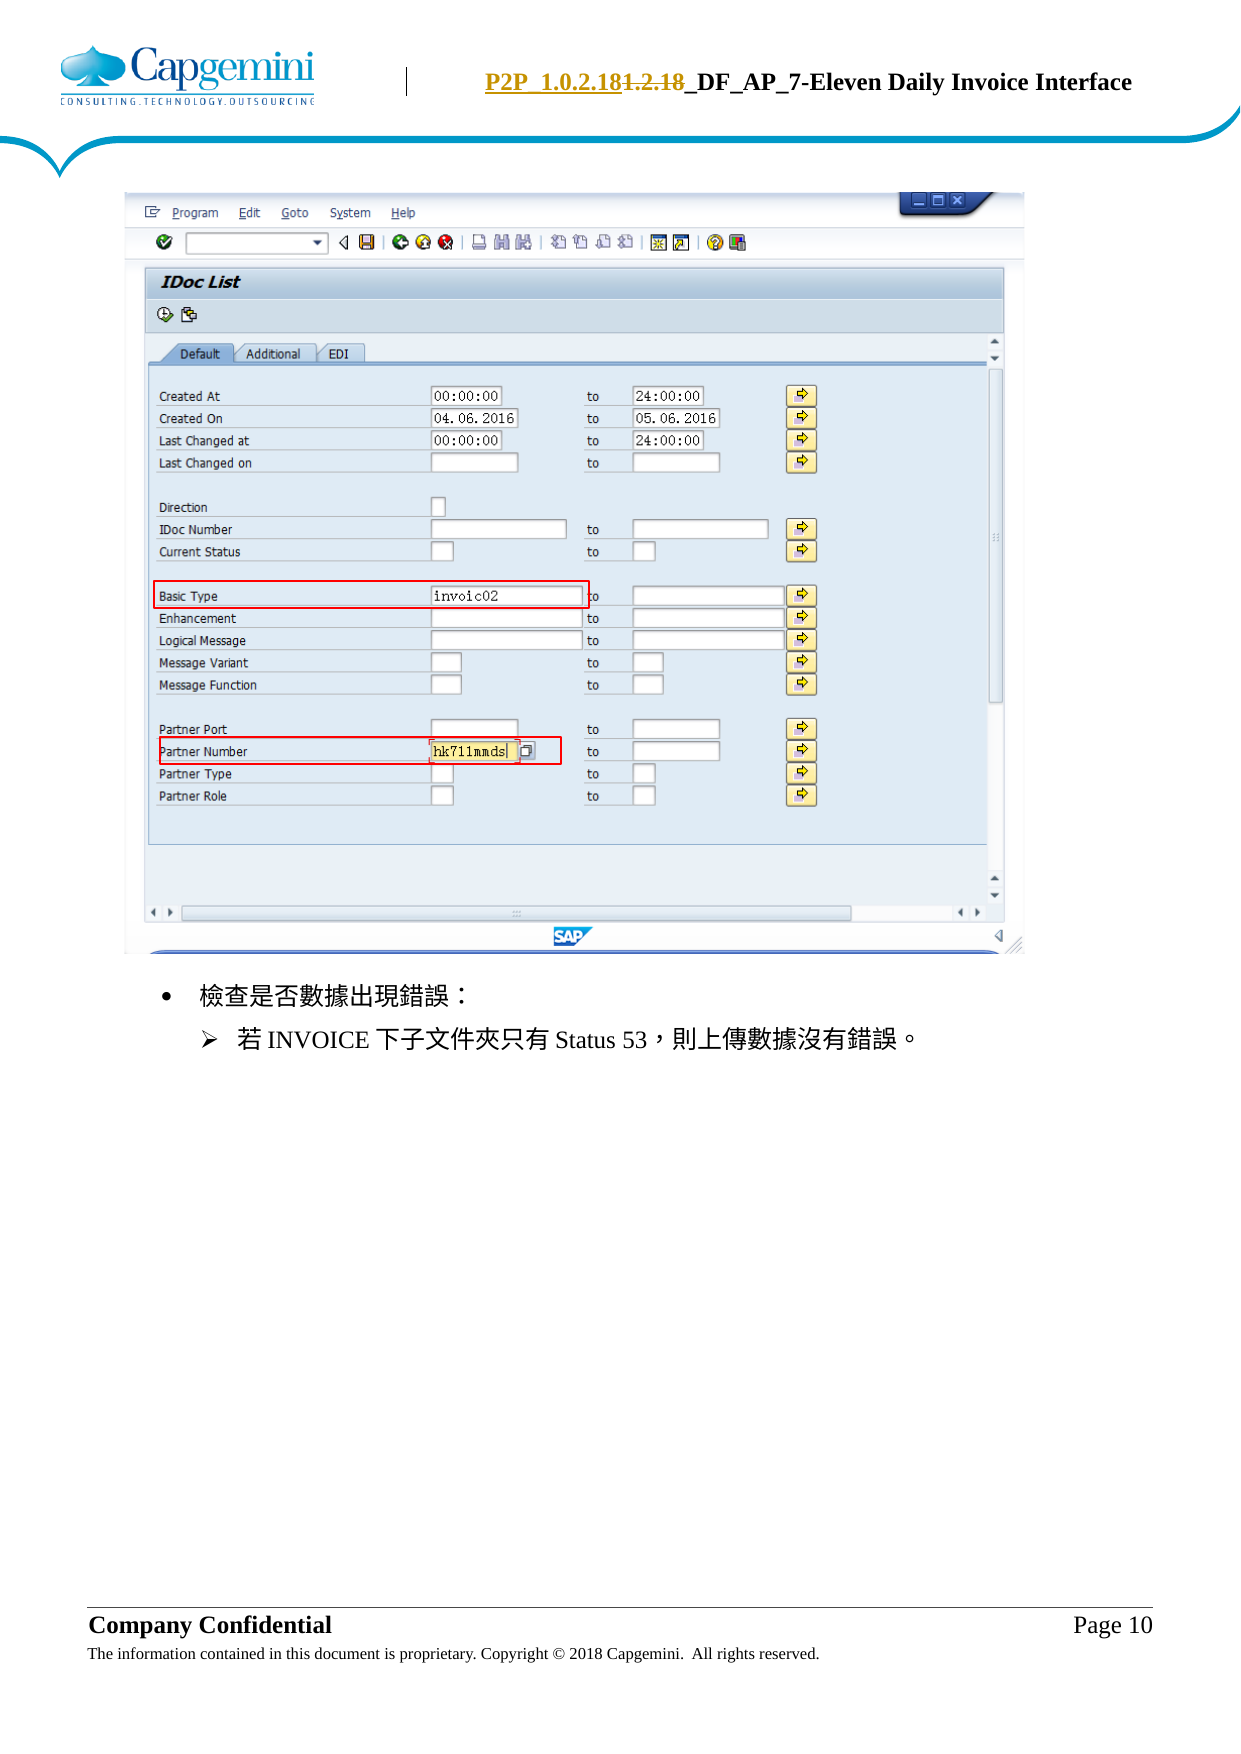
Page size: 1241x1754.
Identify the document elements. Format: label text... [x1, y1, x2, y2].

list 若INVOICE下子文件夾只有Status 53，則上傳數據沒有錯誤。 [199, 1020, 1116, 1056]
picture [124, 192, 1025, 954]
list 檢查是否數據出現錯誤： [162, 976, 1116, 1013]
picture [61, 45, 314, 105]
